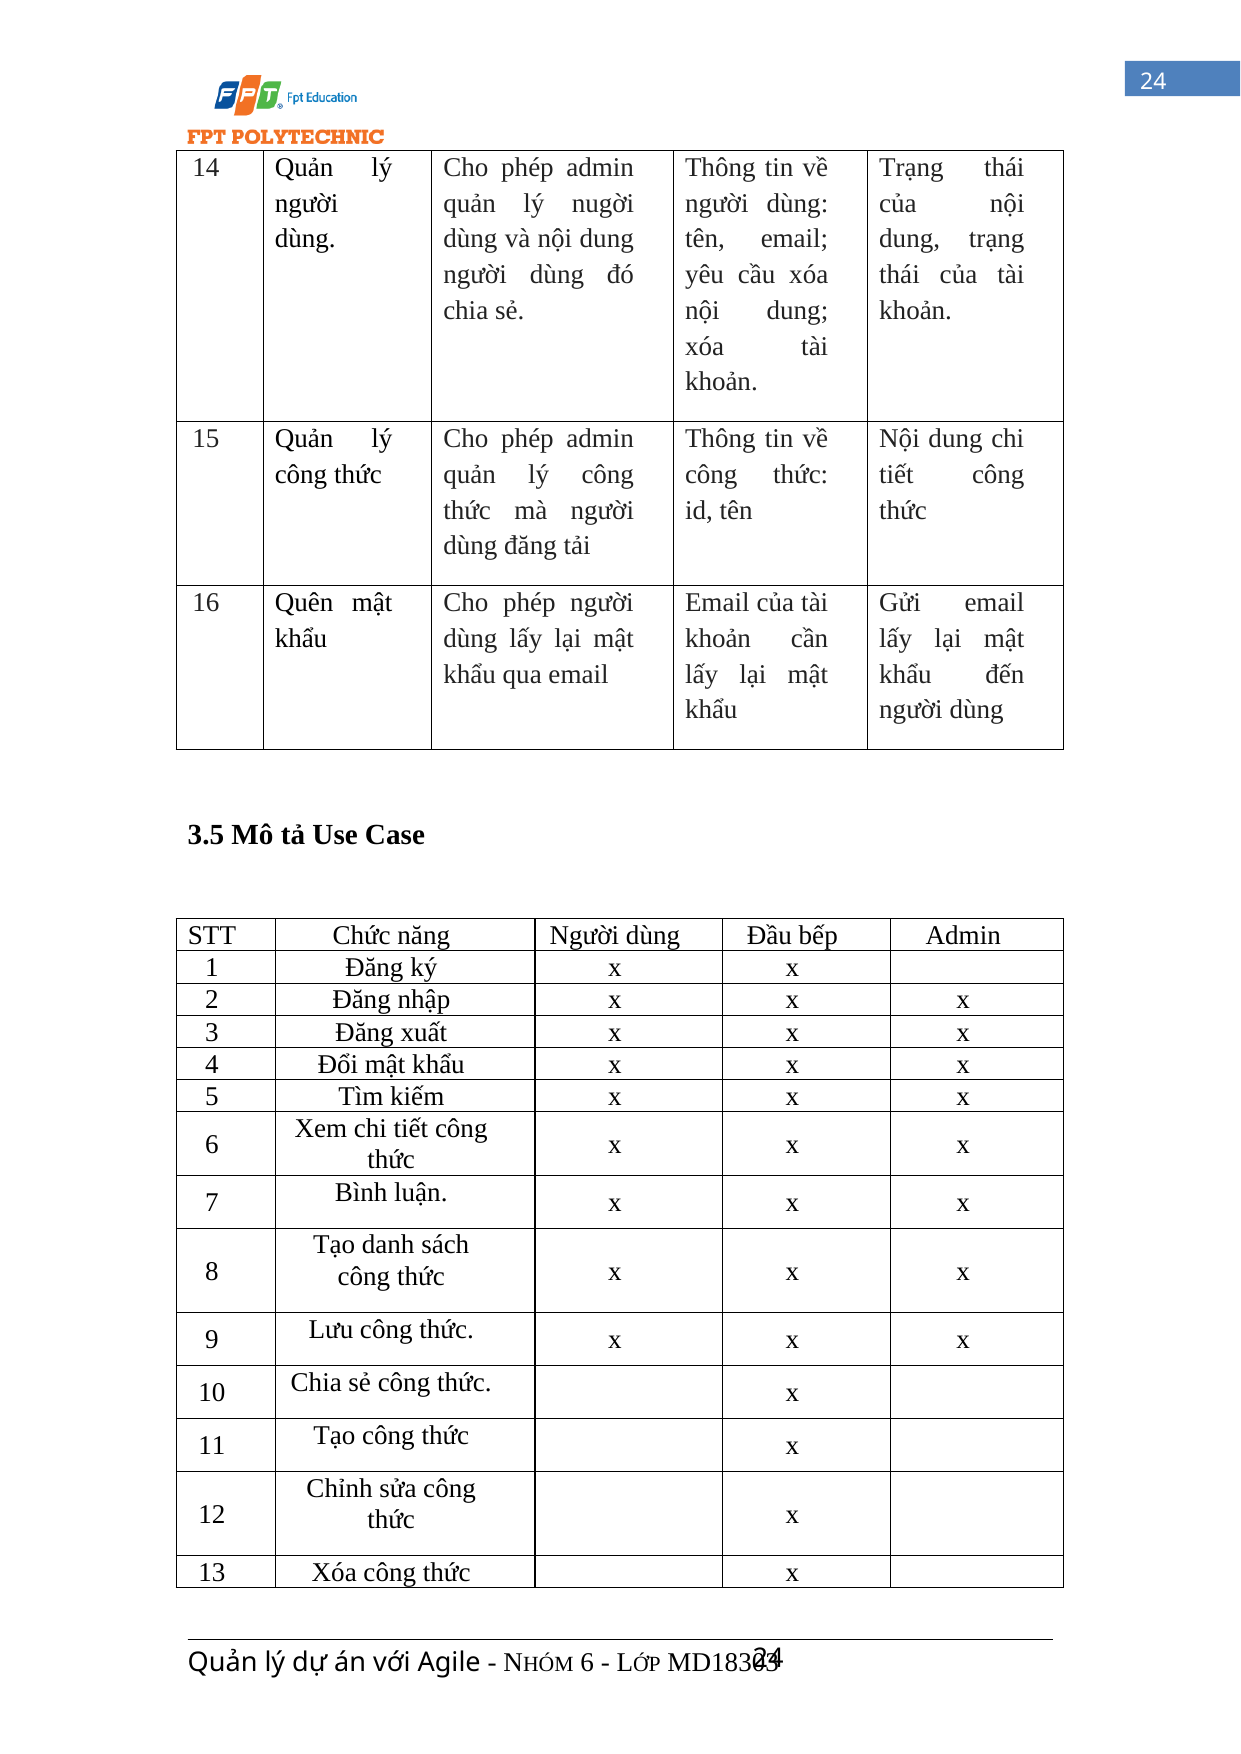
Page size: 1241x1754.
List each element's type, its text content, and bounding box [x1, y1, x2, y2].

table_cell Cho phép admin quản lý nugời dùng và nội dung người dùng đó chia sẻ. [432, 151, 673, 421]
table_cell [891, 951, 1063, 982]
table_cell x [723, 1016, 890, 1047]
table_cell x [891, 1048, 1063, 1079]
table_cell Lưu công thức. [276, 1313, 534, 1365]
table_cell Tạo công thức [276, 1419, 534, 1471]
table_cell Email của tài khoản cần lấy lại mật khẩu [674, 586, 867, 749]
table_cell [891, 1366, 1063, 1418]
table_cell Nội dung chi tiết công thức [868, 422, 1063, 585]
table_cell Trạng thái của nội dung, trạng thái của tài khoản. [868, 151, 1063, 421]
table_cell Đăng ký [276, 951, 534, 982]
picture [187, 75, 385, 144]
table_cell x [536, 1229, 722, 1312]
table_cell Xóa công thức [276, 1556, 534, 1587]
table_cell Quản lý người dùng. [264, 151, 431, 421]
table_cell x [536, 951, 722, 982]
table_cell x [723, 951, 890, 982]
table_cell x [723, 1556, 890, 1587]
table_header Chức năng [276, 919, 534, 950]
table_cell 5 [177, 1080, 275, 1111]
table_cell [891, 1556, 1063, 1587]
table_cell Gửi email lấy lại mật khẩu đến người dùng [868, 586, 1063, 749]
table_cell Đăng xuất [276, 1016, 534, 1047]
table_cell x [723, 1048, 890, 1079]
table_cell Thông tin về công thức: id, tên [674, 422, 867, 585]
table_cell x [891, 1176, 1063, 1228]
table_cell x [536, 1176, 722, 1228]
table_cell x [723, 984, 890, 1015]
table_cell 1 [177, 951, 275, 982]
table_cell 3 [177, 1016, 275, 1047]
table_cell 14 [177, 151, 263, 421]
table_cell x [723, 1080, 890, 1111]
table_cell x [536, 1313, 722, 1365]
table_cell x [891, 984, 1063, 1015]
table_header Người dùng [536, 919, 722, 950]
table_cell 7 [177, 1176, 275, 1228]
table_cell x [723, 1419, 890, 1471]
table_cell [536, 1366, 722, 1418]
table_cell 13 [177, 1556, 275, 1587]
list Mô tả Use Case [187, 817, 1053, 851]
table_cell x [536, 1080, 722, 1111]
table_header Đầu bếp [723, 919, 890, 950]
table_cell [536, 1472, 722, 1555]
table_cell Tạo danh sách công thức [276, 1229, 534, 1312]
table_header STT [177, 919, 275, 950]
table_cell 8 [177, 1229, 275, 1312]
table_cell x [891, 1016, 1063, 1047]
table_cell [536, 1556, 722, 1587]
table_cell 10 [177, 1366, 275, 1418]
table_cell Cho phép người dùng lấy lại mật khẩu qua email [432, 586, 673, 749]
table_cell Xem chi tiết công thức [276, 1112, 534, 1174]
table_cell Đổi mật khẩu [276, 1048, 534, 1079]
table_cell x [891, 1112, 1063, 1174]
table_cell Quên mật khẩu [264, 586, 431, 749]
table_cell [891, 1419, 1063, 1471]
table_cell x [891, 1080, 1063, 1111]
table_cell x [536, 1048, 722, 1079]
table_cell x [723, 1112, 890, 1174]
table_cell x [723, 1313, 890, 1365]
table_cell Cho phép admin quản lý công thức mà người dùng đăng tải [432, 422, 673, 585]
table_cell x [723, 1176, 890, 1228]
table_cell Bình luận. [276, 1176, 534, 1228]
table_cell Chỉnh sửa công thức [276, 1472, 534, 1555]
table_cell x [891, 1229, 1063, 1312]
table_cell x [536, 1016, 722, 1047]
table_cell x [723, 1366, 890, 1418]
table_cell x [723, 1229, 890, 1312]
table_cell 9 [177, 1313, 275, 1365]
table_cell x [891, 1313, 1063, 1365]
table_cell Thông tin về người dùng: tên, email; yêu cầu xóa nội dung; xóa tài khoản. [674, 151, 867, 421]
table_cell [891, 1472, 1063, 1555]
table_cell [536, 1419, 722, 1471]
table_cell Chia sẻ công thức. [276, 1366, 534, 1418]
table_cell 15 [177, 422, 263, 585]
table_cell Tìm kiếm [276, 1080, 534, 1111]
table_cell x [723, 1472, 890, 1555]
table_cell Đăng nhập [276, 984, 534, 1015]
table_cell x [536, 1112, 722, 1174]
table_header Admin [891, 919, 1063, 950]
table_cell 6 [177, 1112, 275, 1174]
table_cell 11 [177, 1419, 275, 1471]
table_cell 16 [177, 586, 263, 749]
table_cell Quản lý công thức [264, 422, 431, 585]
table_cell 4 [177, 1048, 275, 1079]
table_cell x [536, 984, 722, 1015]
table_cell 12 [177, 1472, 275, 1555]
table_cell 2 [177, 984, 275, 1015]
